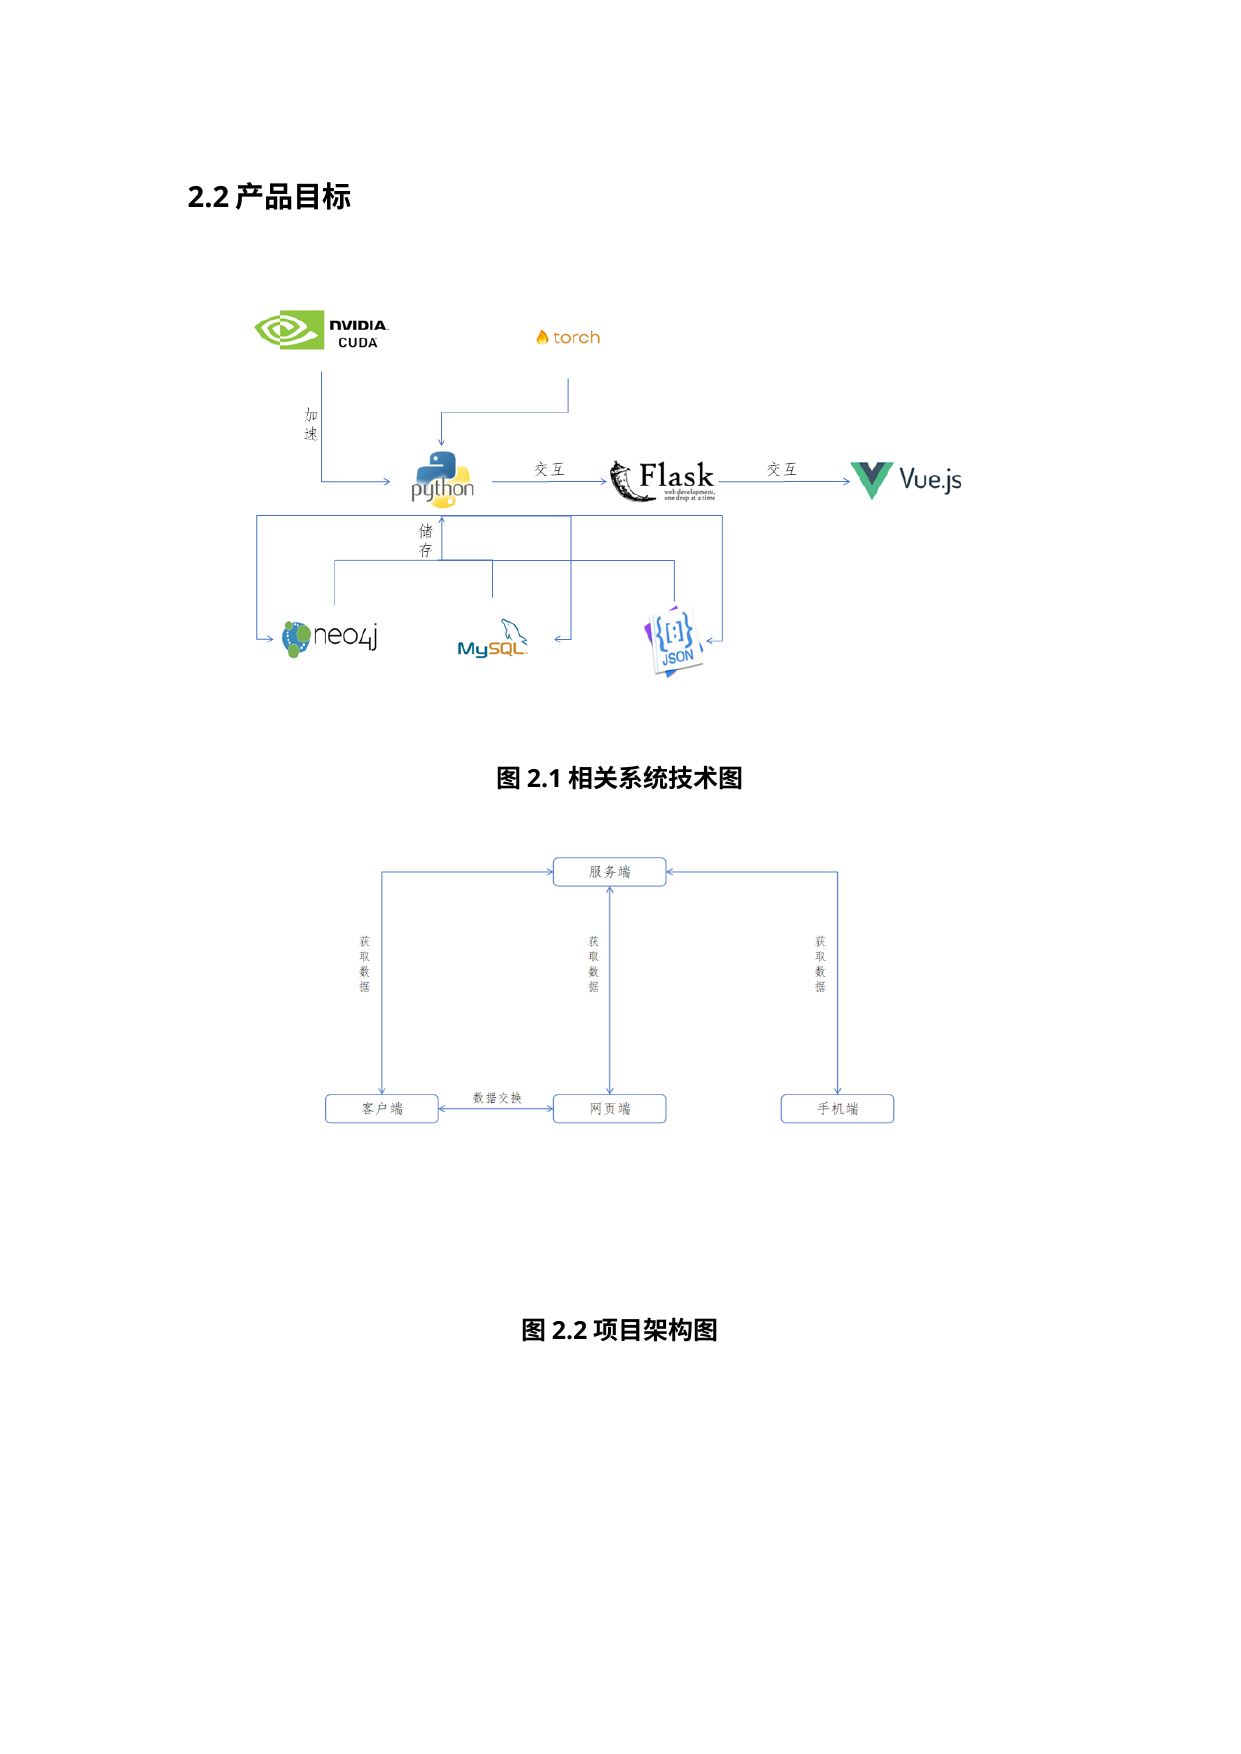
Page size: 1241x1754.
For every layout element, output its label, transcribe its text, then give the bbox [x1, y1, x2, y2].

picture [187, 808, 1052, 1295]
text 图2.1 相关系统技术图 [187, 744, 1053, 809]
subtitle 2.2产品目标 [187, 162, 1053, 227]
picture [187, 256, 1053, 743]
text 图2.2 项目架构图 [187, 1296, 1053, 1361]
